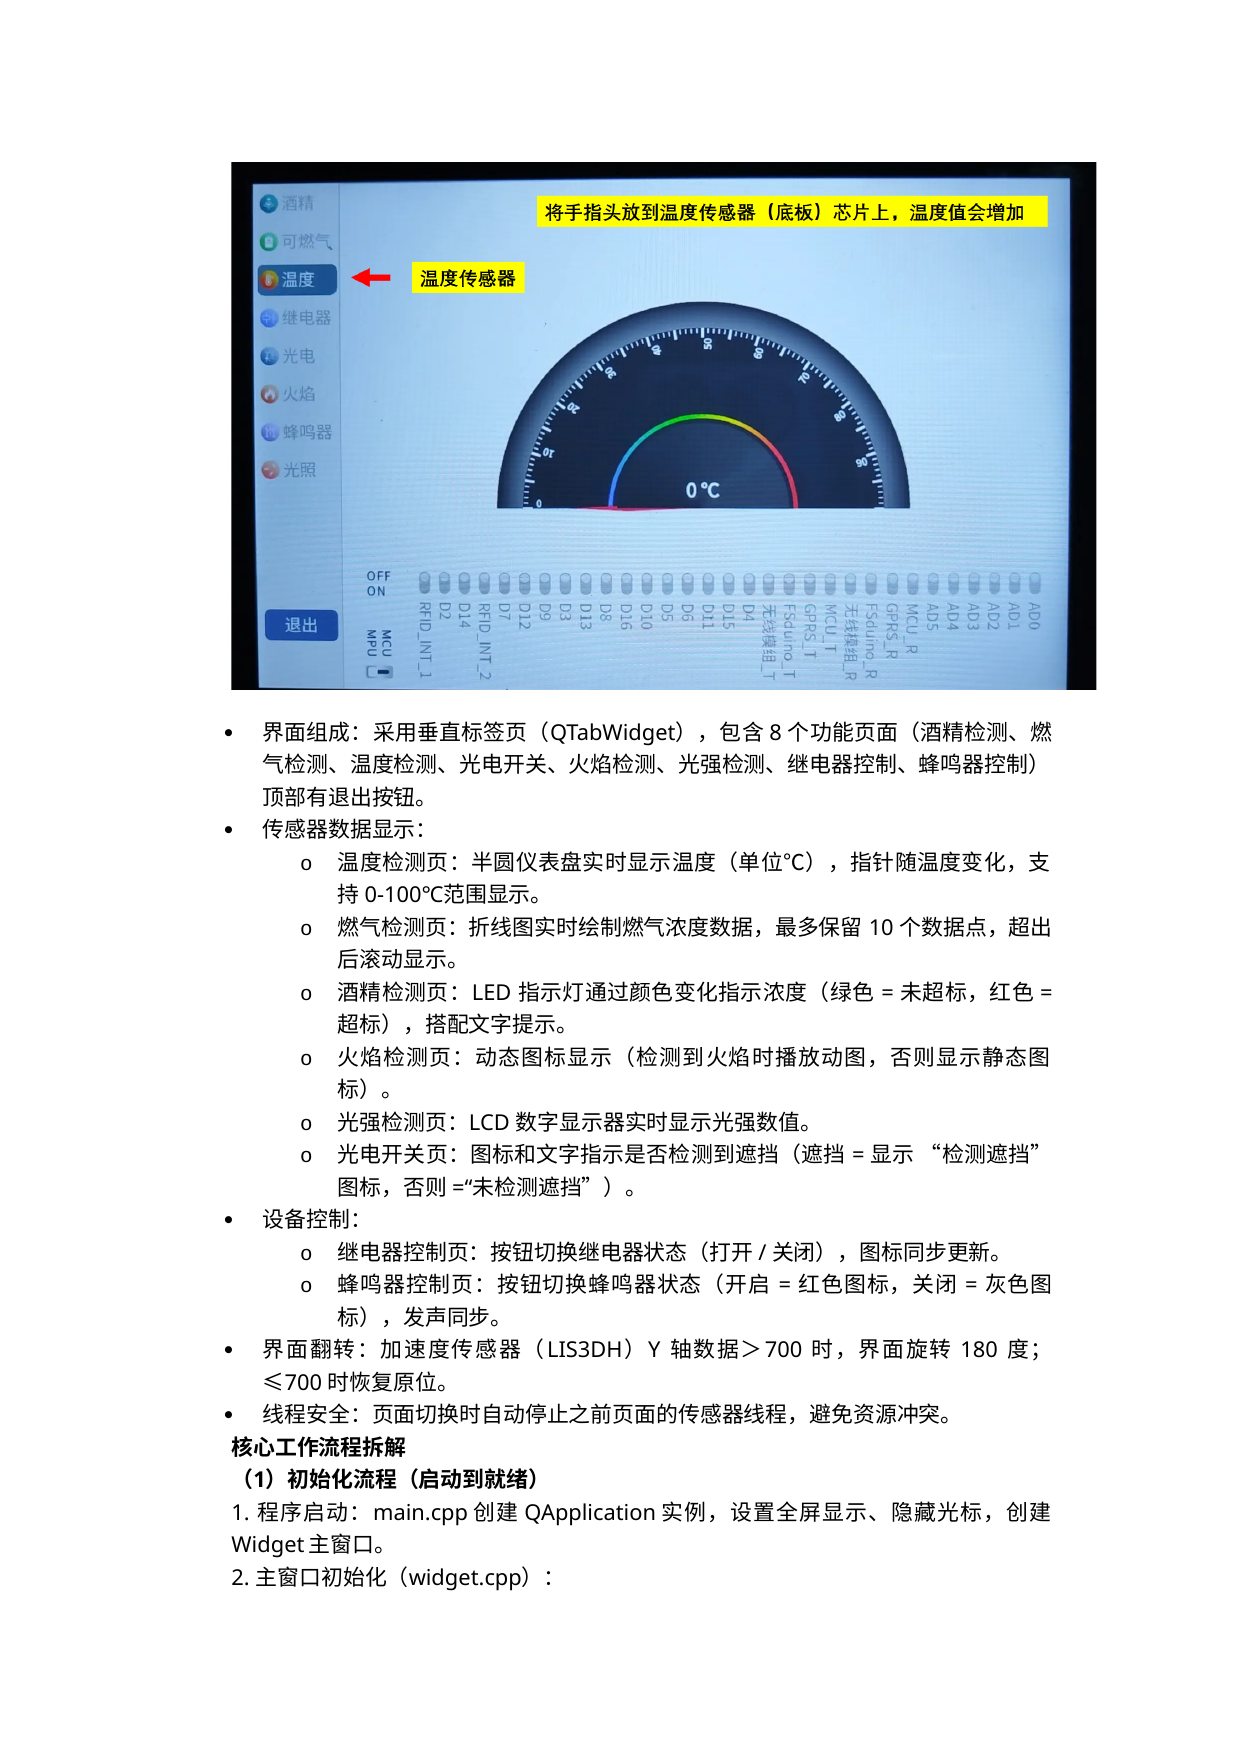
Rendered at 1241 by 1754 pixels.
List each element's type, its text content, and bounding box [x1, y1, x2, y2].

list 界面组成：采用垂直标签页（QTabWidget），包含 8 个功能页面（酒精检测、燃气检测、温度检测、光电开关、火焰检测、光强检测、继电器控制、蜂鸣器控制），顶部有退出按钮。 [225, 714, 1053, 812]
list 光强检测页：LCD 数字显示器实时显示光强数值。 [300, 1104, 1053, 1137]
text （1）初始化流程（启动到就绪） [231, 1462, 1053, 1494]
text 核心工作流程拆解 [231, 1429, 1053, 1462]
list 光电开关页：图标和文字指示是否检测到遮挡（遮挡 = 显示 “检测遮挡” 图标，否则 =“未检测遮挡”）。 [300, 1137, 1053, 1202]
text 1. 程序启动：main.cpp创建QApplication实例，设置全屏显示、隐藏光标，创建Widget主窗口。 [231, 1494, 1053, 1559]
list 继电器控制页：按钮切换继电器状态（打开 / 关闭），图标同步更新。 [300, 1234, 1053, 1267]
list 传感器数据显示： [225, 812, 1053, 844]
list 界面翻转：加速度传感器（LIS3DH）Y 轴数据＞700 时，界面旋转 180 度；≤700 时恢复原位。 [225, 1332, 1053, 1397]
list 设备控制： [225, 1202, 1053, 1234]
list 酒精检测页：LED 指示灯通过颜色变化指示浓度（绿色 = 未超标，红色 = 超标），搭配文字提示。 [300, 974, 1053, 1039]
list 线程安全：页面切换时自动停止之前页面的传感器线程，避免资源冲突。 [225, 1397, 1053, 1429]
picture [231, 162, 1097, 690]
list 燃气检测页：折线图实时绘制燃气浓度数据，最多保留 10 个数据点，超出后滚动显示。 [300, 909, 1053, 974]
list 蜂鸣器控制页：按钮切换蜂鸣器状态（开启 = 红色图标，关闭 = 灰色图标），发声同步。 [300, 1267, 1053, 1332]
list 温度检测页：半圆仪表盘实时显示温度（单位℃），指针随温度变化，支持 0-100℃范围显示。 [300, 844, 1053, 909]
text 2. 主窗口初始化（widget.cpp）： [231, 1559, 1053, 1592]
list 火焰检测页：动态图标显示（检测到火焰时播放动图，否则显示静态图标）。 [300, 1039, 1053, 1104]
